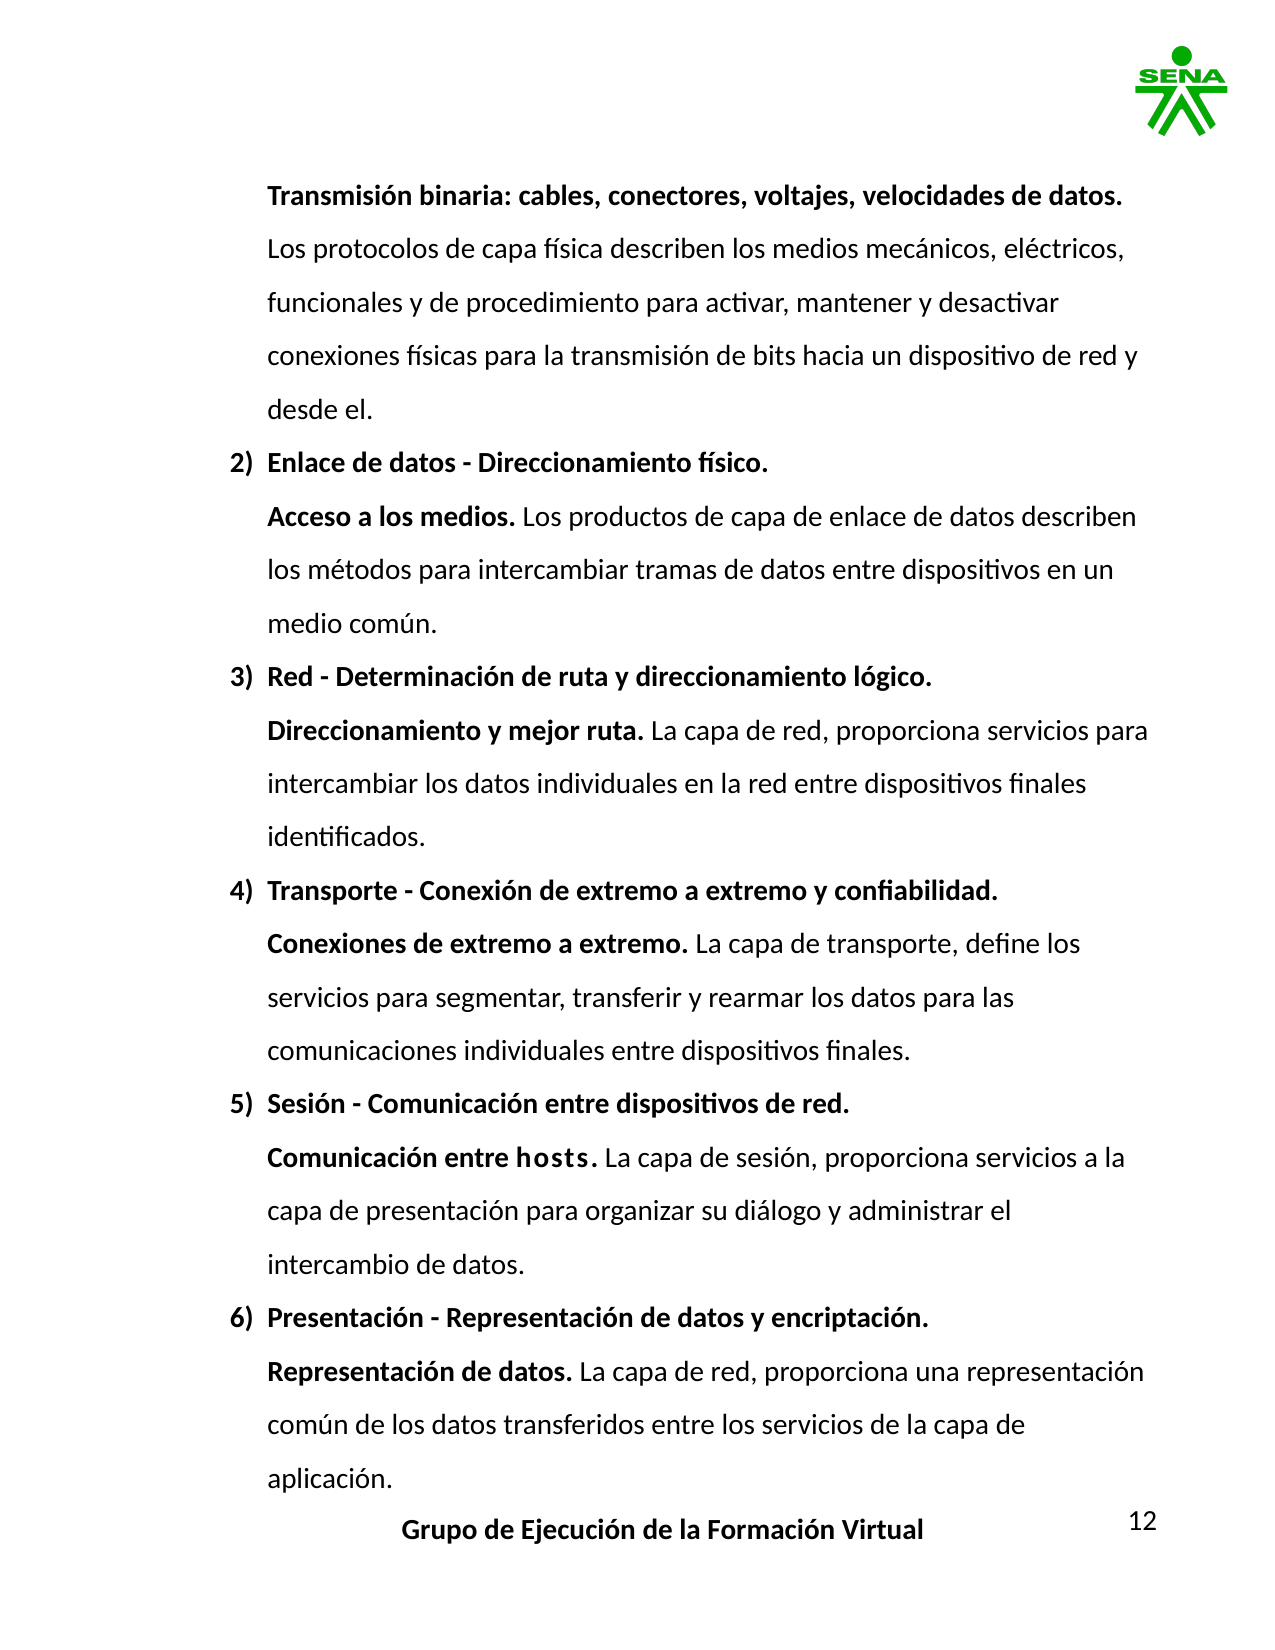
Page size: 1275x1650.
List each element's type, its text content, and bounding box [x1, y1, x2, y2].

list Presentación - Representación de datos y encriptación. [229, 1299, 1157, 1335]
list Comunicación entre hosts. La capa de sesión, proporciona servicios a la capa de presentación para organizar su diálogo y administrar el intercambio de datos. [267, 1139, 1157, 1282]
picture [1135, 46, 1228, 136]
list Acceso a los medios. Los productos de capa de enlace de datos describen los métodos para intercambiar tramas de datos entre dispositivos en un medio común. [267, 498, 1157, 640]
list Transporte - Conexión de extremo a extremo y confiabilidad. [229, 872, 1157, 907]
list Red - Determinación de ruta y direccionamiento lógico. [229, 658, 1157, 694]
list Sesión - Comunicación entre dispositivos de red. [229, 1086, 1157, 1121]
list Transmisión binaria: cables, conectores, voltajes, velocidades de datos. Los protocolos de capa física describen los medios mecánicos, eléctricos, funcionales y de procedimiento para activar, mantener y desactivar conexiones físicas para la transmisión de bits hacia un dispositivo de red y desde el. [267, 177, 1157, 427]
list Conexiones de extremo a extremo. La capa de transporte, define los servicios para segmentar, transferir y rearmar los datos para las comunicaciones individuales entre dispositivos finales. [267, 925, 1157, 1068]
list Representación de datos. La capa de red, proporciona una representación común de los datos transferidos entre los servicios de la capa de aplicación. [267, 1353, 1157, 1495]
list Direccionamiento y mejor ruta. La capa de red, proporciona servicios para intercambiar los datos individuales en la red entre dispositivos finales identificados. [267, 712, 1157, 854]
list Enlace de datos - Direccionamiento físico. [229, 444, 1157, 480]
